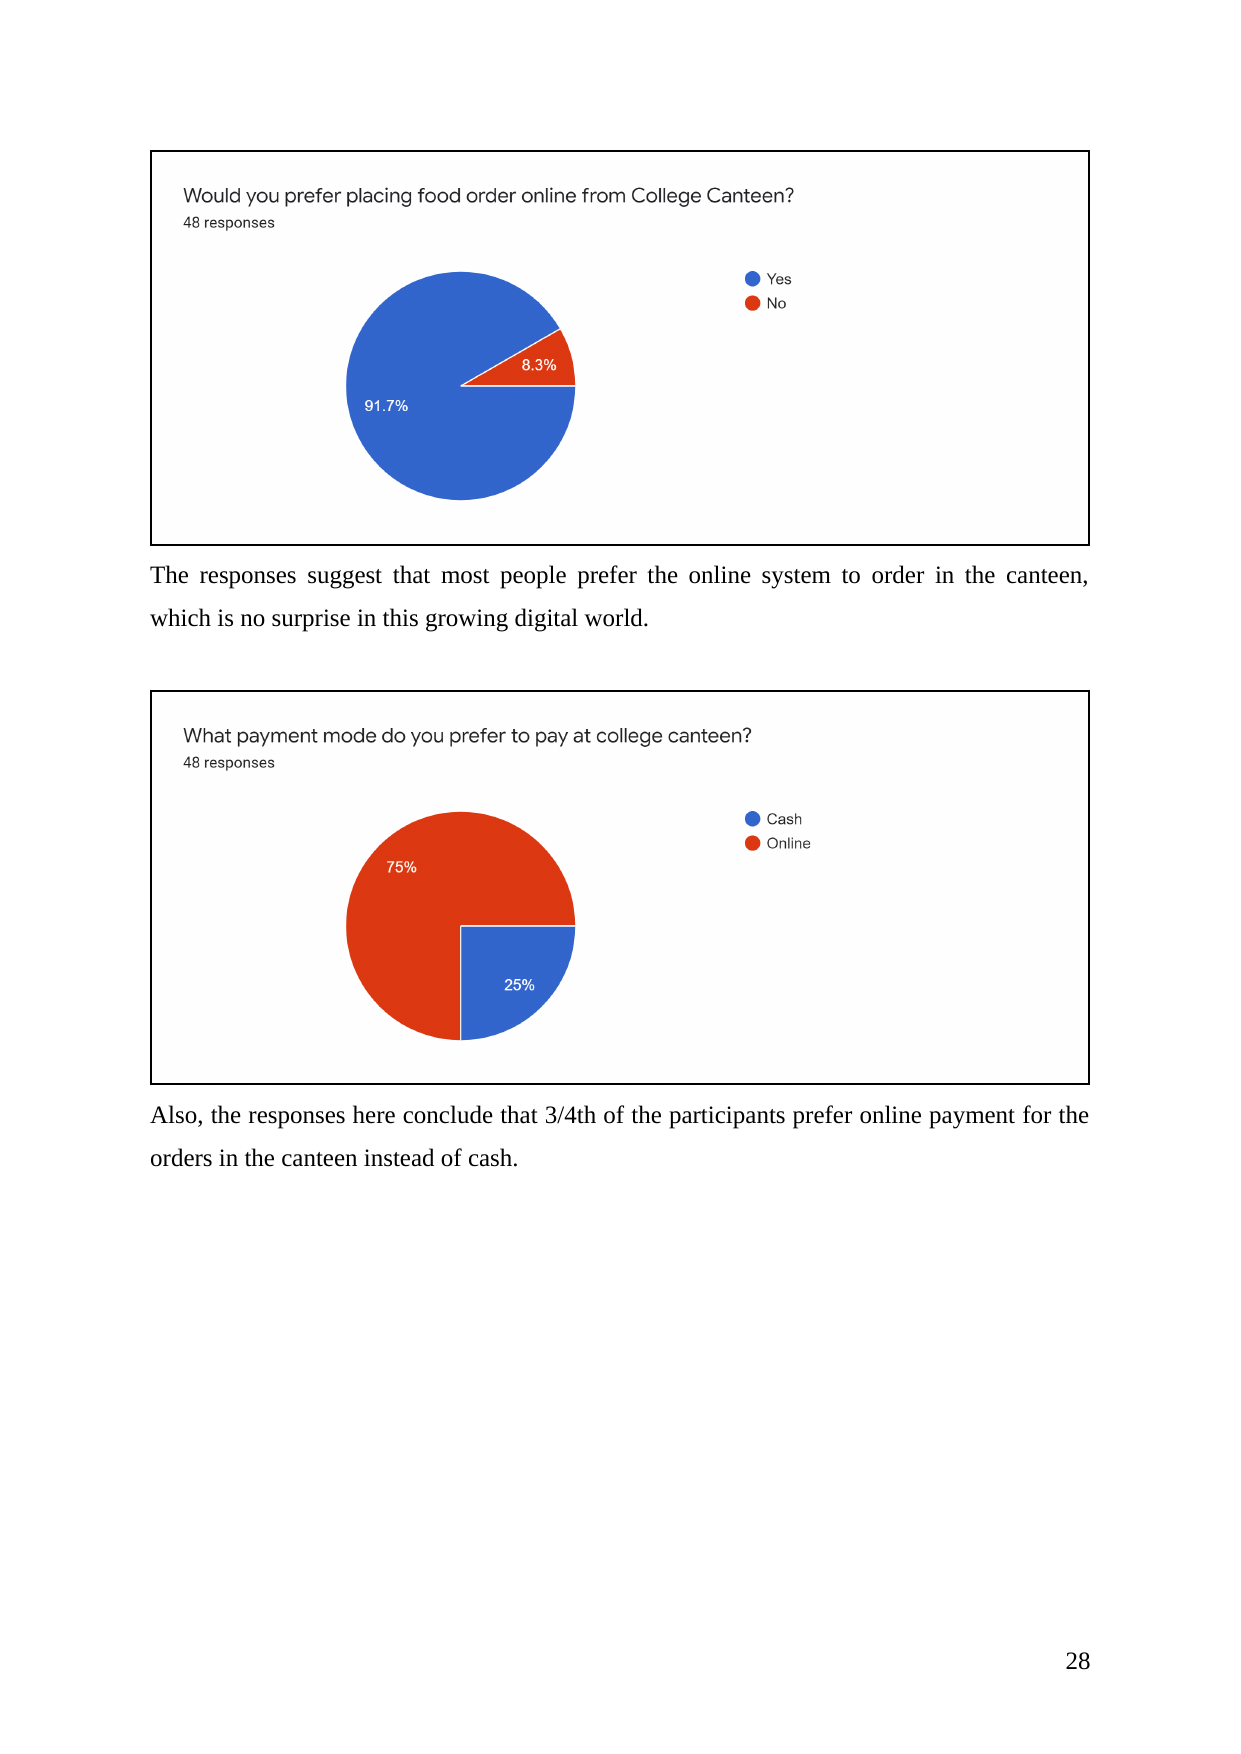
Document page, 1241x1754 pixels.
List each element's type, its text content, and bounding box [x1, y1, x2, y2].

text Also, the responses here conclude that 3/4th of the participants prefer online payment for the orders in the canteen instead of cash. [150, 1100, 1090, 1172]
picture [152, 152, 1088, 544]
picture [152, 692, 1088, 1083]
text The responses suggest that most people prefer the online system to order in the canteen, which is no surprise in this growing digital world. [150, 560, 1090, 632]
